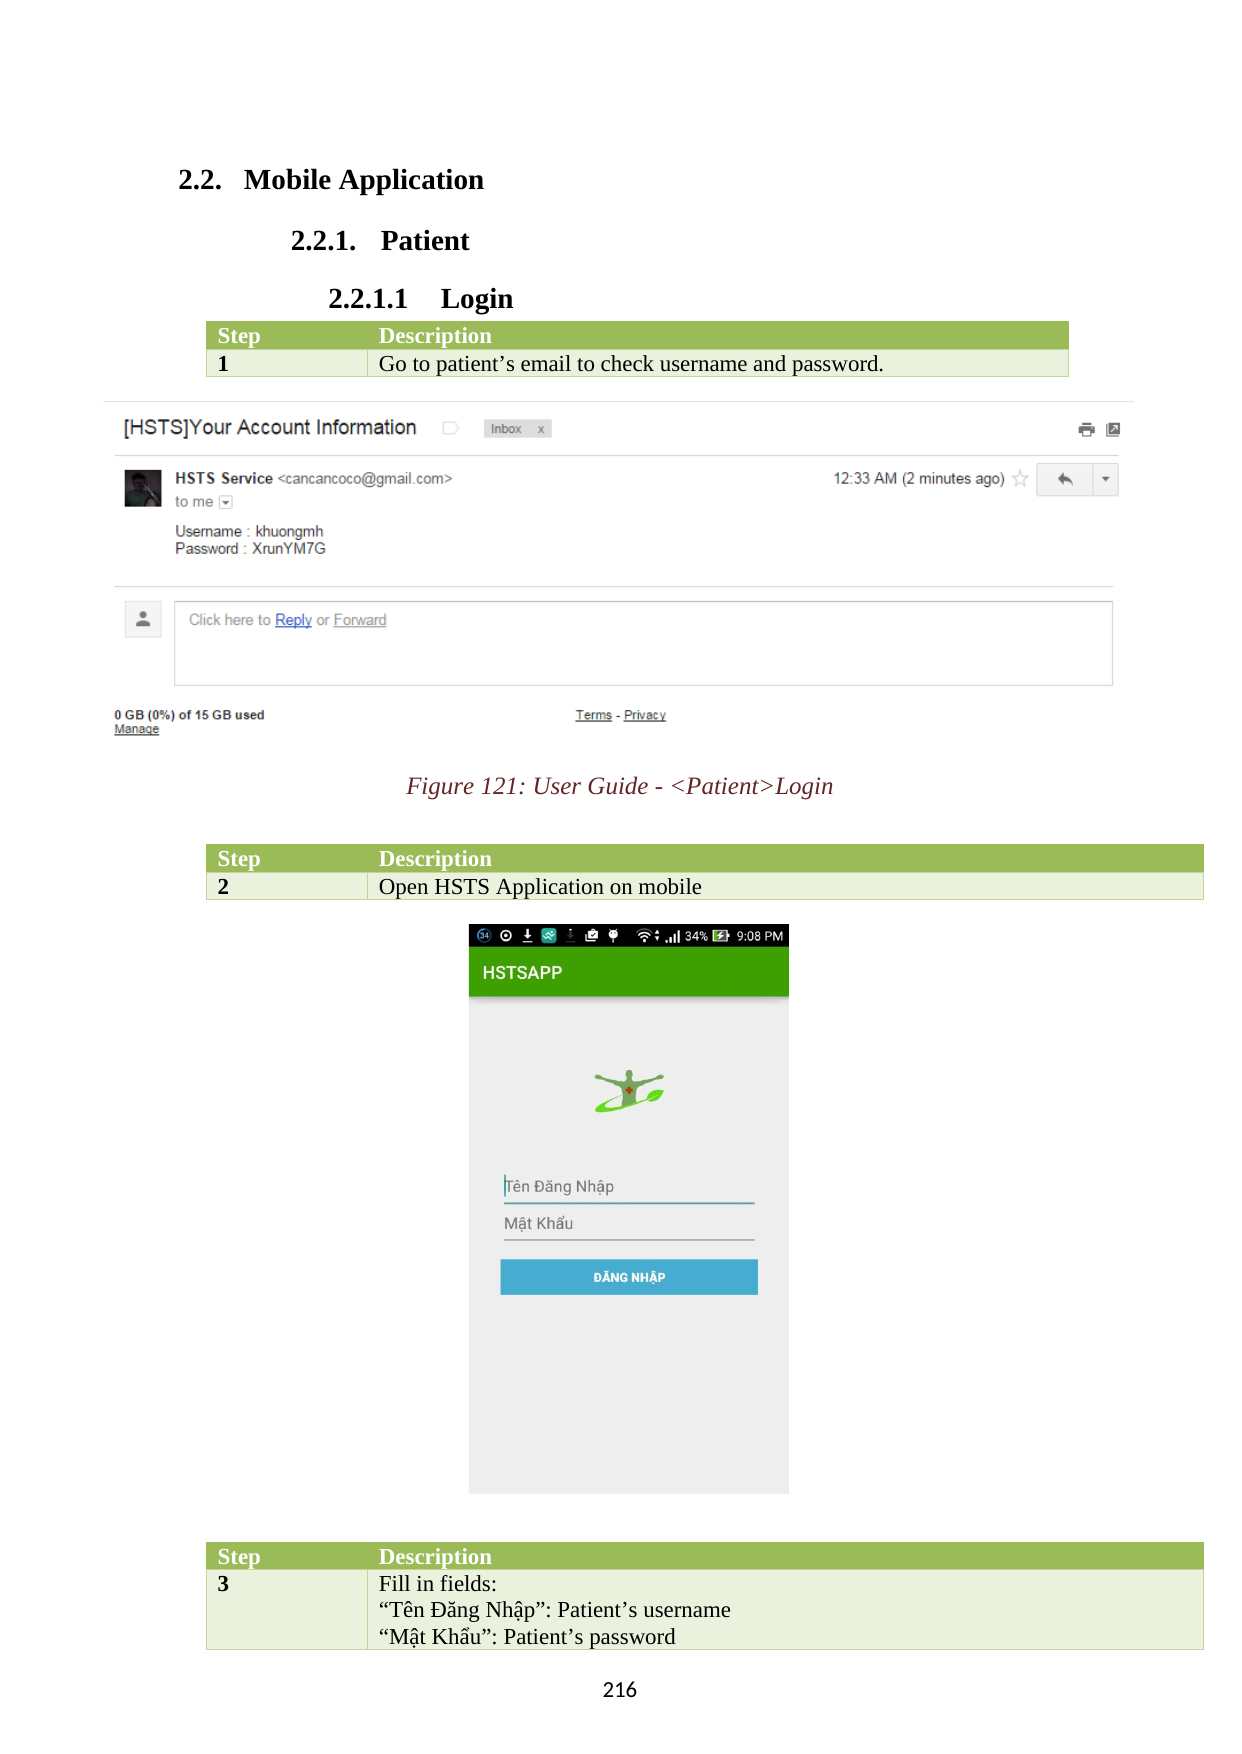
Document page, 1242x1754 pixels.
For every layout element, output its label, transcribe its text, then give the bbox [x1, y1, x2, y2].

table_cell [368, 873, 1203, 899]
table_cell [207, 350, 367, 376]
subtitle Patient [291, 223, 1146, 257]
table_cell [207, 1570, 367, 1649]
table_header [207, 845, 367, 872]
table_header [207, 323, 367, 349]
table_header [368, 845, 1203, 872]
picture [103, 401, 1135, 747]
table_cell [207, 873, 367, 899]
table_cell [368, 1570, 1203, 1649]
picture [468, 924, 789, 1494]
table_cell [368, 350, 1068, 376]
subtitle Mobile Application [169, 162, 1146, 196]
text Figure 121: User Guide - <Patient>Login [94, 771, 1146, 799]
subtitle Login [328, 282, 1146, 315]
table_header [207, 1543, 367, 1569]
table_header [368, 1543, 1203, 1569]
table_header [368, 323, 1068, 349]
